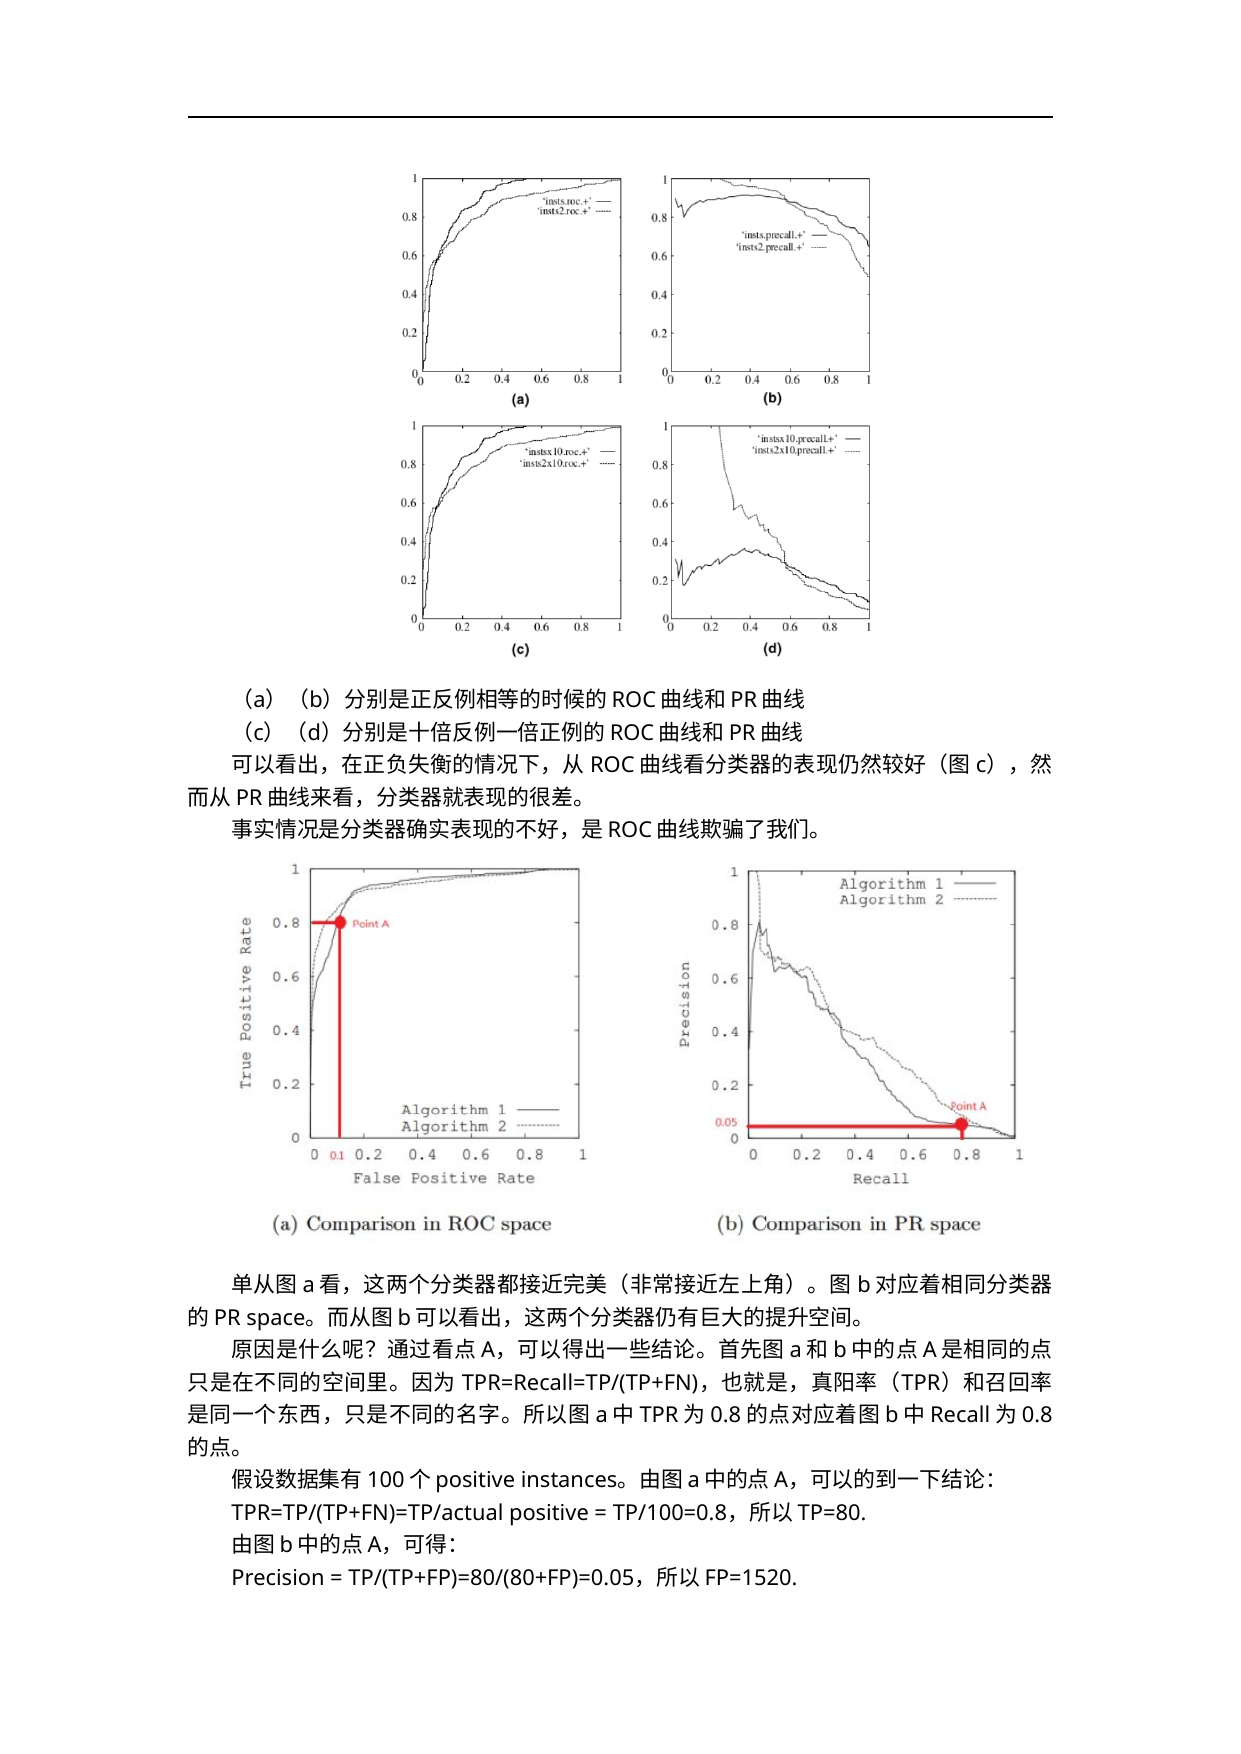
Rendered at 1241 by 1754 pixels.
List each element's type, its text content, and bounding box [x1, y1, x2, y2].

picture [399, 162, 885, 662]
text 假设数据集有100个positive instances。由图a中的点A，可以的到一下结论： [187, 1462, 1053, 1494]
text 原因是什么呢？通过看点A，可以得出一些结论。首先图a和b中的点A是相同的点，只是在不同的空间里。因为TPR=Recall=TP/(TP+FN)，也就是，真阳率（TPR）和召回率是同一个东西，只是不同的名字。所以图a中TPR为0.8的点对应着图b中Recall为0.8的点。 [187, 1332, 1053, 1462]
text TPR=TP/(TP+FN)=TP/actual positive = TP/100=0.8，所以TP=80. [187, 1494, 1053, 1527]
text 由图b中的点A，可得： [187, 1527, 1053, 1559]
text 事实情况是分类器确实表现的不好，是ROC曲线欺骗了我们。 [187, 812, 1053, 844]
text 单从图a看，这两个分类器都接近完美（非常接近左上角）。图b对应着相同分类器的PR space。而从图b可以看出，这两个分类器仍有巨大的提升空间。 [187, 1267, 1053, 1332]
text （a）（b）分别是正反例相等的时候的ROC曲线和PR曲线 [187, 682, 1053, 714]
text Precision = TP/(TP+FP)=80/(80+FP)=0.05，所以FP=1520. [187, 1559, 1053, 1592]
text （c）（d）分别是十倍反例一倍正例的ROC曲线和PR曲线 [187, 714, 1053, 747]
picture [231, 844, 1035, 1249]
text 可以看出，在正负失衡的情况下，从ROC曲线看分类器的表现仍然较好（图c），然而从PR曲线来看，分类器就表现的很差。 [187, 747, 1053, 812]
